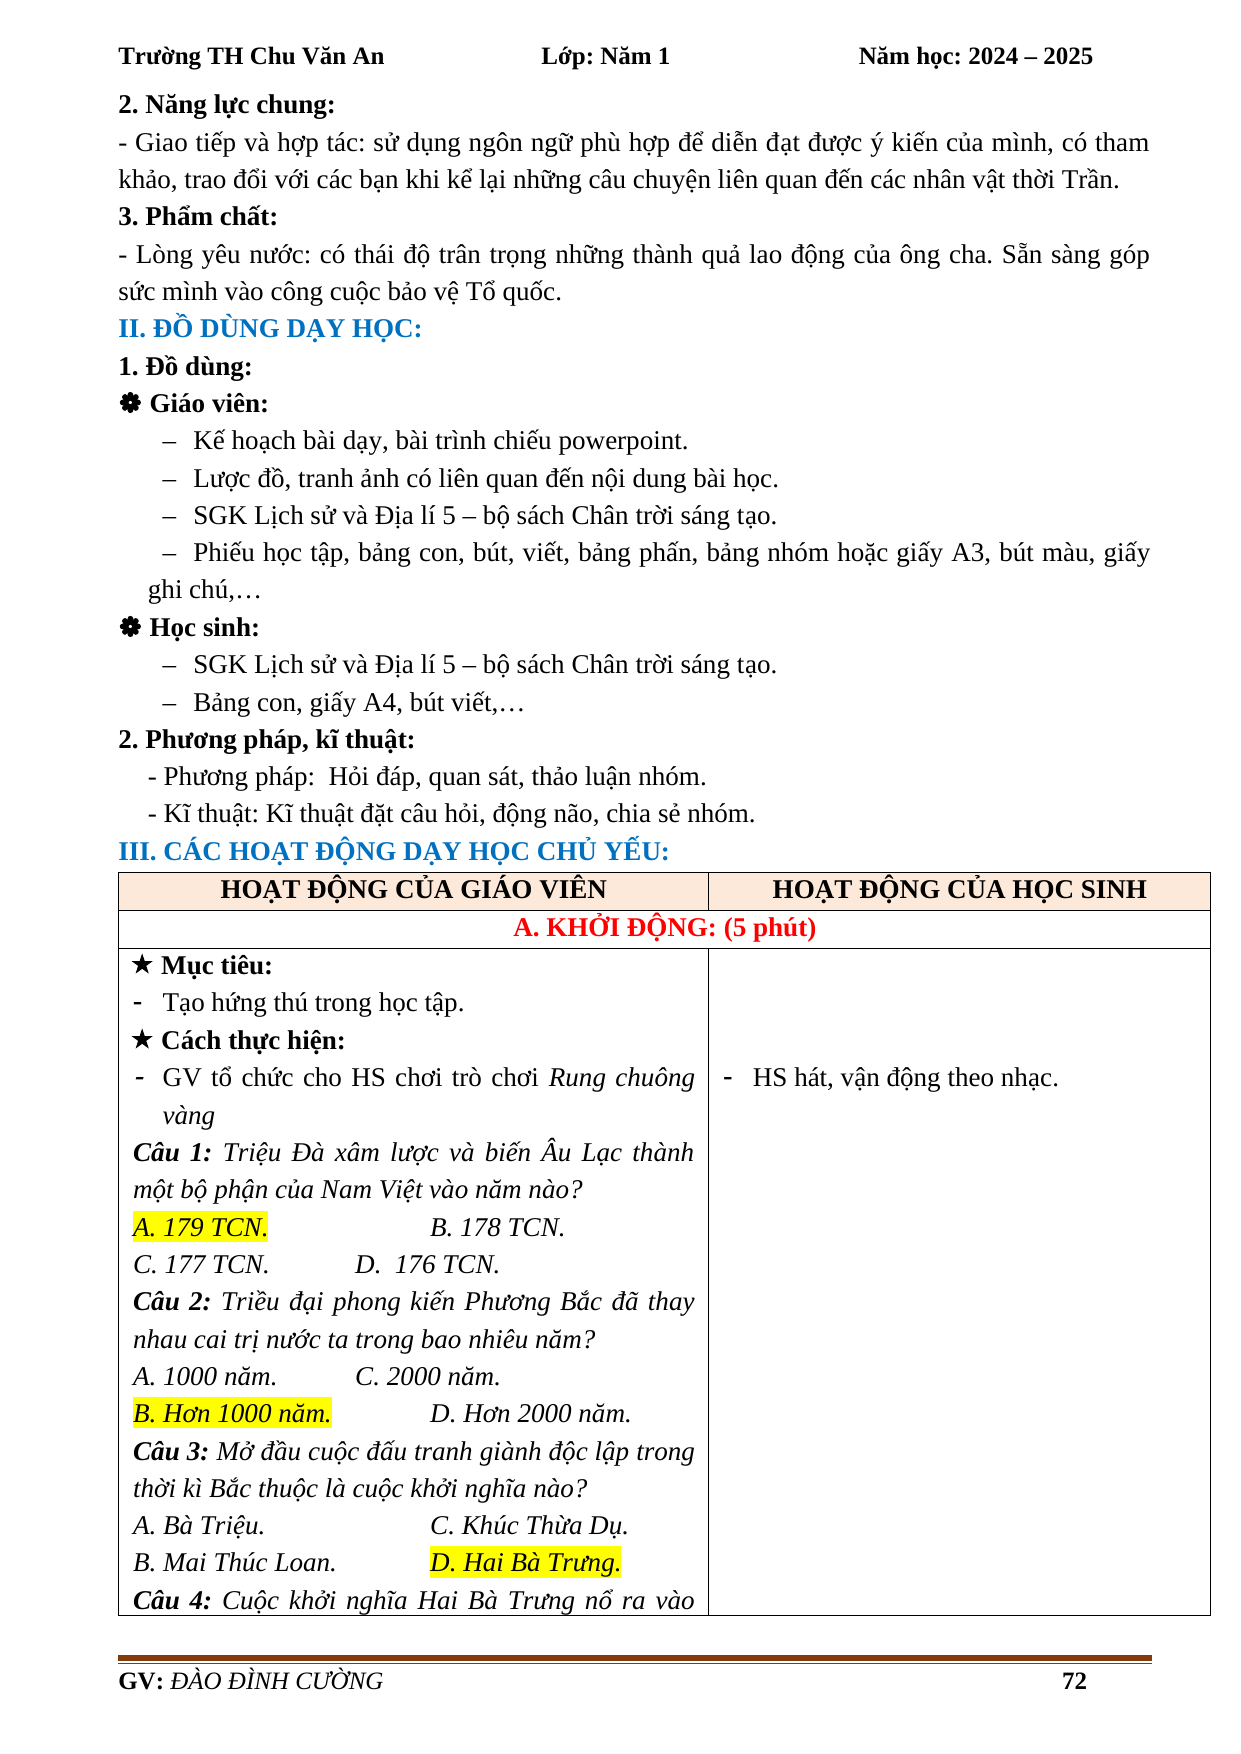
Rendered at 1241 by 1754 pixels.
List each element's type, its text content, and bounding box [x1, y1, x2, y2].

text - Kĩ thuật: Kĩ thuật đặt câu hỏi, động não, chia sẻ nhóm. [148, 798, 1152, 829]
text – Kế hoạch bài dạy, bài trình chiếu powerpoint. [148, 424, 1152, 456]
table_cell A. KHỞI ĐỘNG: (5 phút) [119, 911, 1210, 948]
text – Lược đồ, tranh ảnh có liên quan đến nội dung bài học. [148, 462, 1152, 493]
text - Phương pháp: Hỏi đáp, quan sát, thảo luận nhóm. [148, 760, 1152, 791]
text 2. Phương pháp, kĩ thuật: [118, 723, 1152, 754]
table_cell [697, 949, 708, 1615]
text II. ĐỒ DÙNG DẠY HỌC: [118, 312, 1152, 343]
text 3. Phẩm chất: [118, 201, 1152, 232]
table_header HOẠT ĐỘNG CỦA HỌC SINH [709, 873, 1210, 910]
text – Phiếu học tập, bảng con, bút, viết, bảng phấn, bảng nhóm hoặc giấy A3, bút màu, giấy ghi chú,… [148, 536, 1152, 605]
text 2. Năng lực chung: [118, 89, 1152, 120]
text - Lòng yêu nước: có thái độ trân trọng những thành quả lao động của ông cha. Sẵn sàng góp sức mình vào công cuộc bảo vệ Tổ quốc. [118, 238, 1152, 306]
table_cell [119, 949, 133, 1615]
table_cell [709, 949, 1210, 1615]
text – Bảng con, giấy A4, bút viết,… [148, 686, 1152, 717]
text Giáo viên: [118, 387, 1152, 418]
text Học sinh: [118, 611, 1152, 642]
text - Giao tiếp và hợp tác: sử dụng ngôn ngữ phù hợp để diễn đạt được ý kiến của mình, có tham khảo, trao đổi với các bạn khi kể lại những câu chuyện liên quan đến các nhân vật thời Trần. [118, 126, 1152, 194]
table_header HOẠT ĐỘNG CỦA GIÁO VIÊN [119, 873, 708, 910]
text III. CÁC HOẠT ĐỘNG DẠY HỌC CHỦ YẾU: [118, 835, 1152, 866]
text – SGK Lịch sử và Địa lí 5 – bộ sách Chân trời sáng tạo. [148, 648, 1152, 679]
text – SGK Lịch sử và Địa lí 5 – bộ sách Chân trời sáng tạo. [148, 499, 1152, 530]
text 1. Đồ dùng: [118, 350, 1152, 381]
